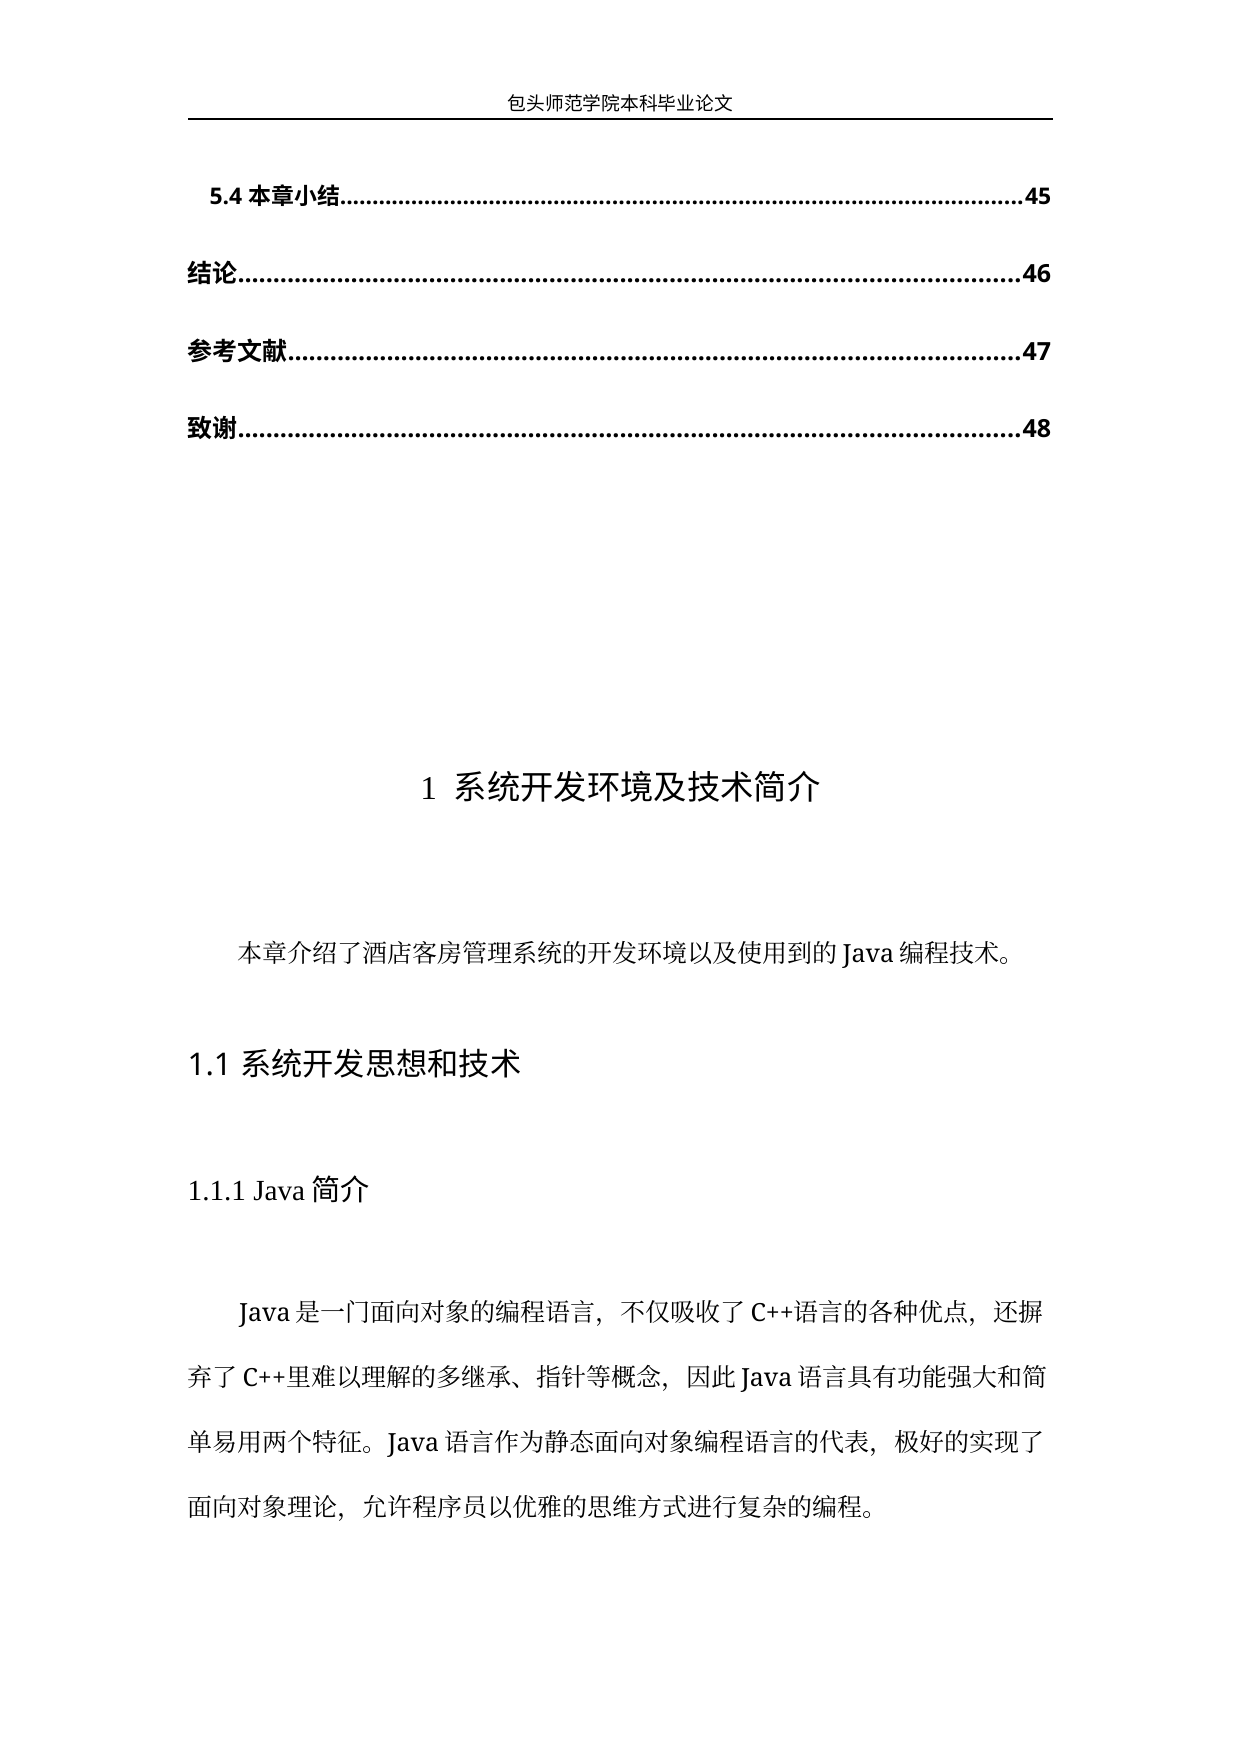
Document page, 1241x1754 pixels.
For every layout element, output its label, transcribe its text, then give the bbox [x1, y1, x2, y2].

text 结论 46 [187, 239, 1053, 304]
text 本章介绍了酒店客房管理系统的开发环境以及使用到的Java编程技术。 [187, 919, 1053, 984]
text 5.4 本章小结 45 [209, 162, 1053, 227]
subtitle 1.1 系统开发思想和技术 [187, 1029, 1053, 1094]
text 致谢 48 [187, 394, 1053, 459]
text Java是一门面向对象的编程语言，不仅吸收了C++语言的各种优点，还摒弃了C++里难以理解的多继承、指针等概念，因此Java语言具有功能强大和简单易用两个特征。Java语言作为静态面向对象编程语言的代表，极好的实现了面向对象理论，允许程序员以优雅的思维方式进行复杂的编程。 [187, 1278, 1053, 1538]
subtitle 1.1.1 Java简介 [187, 1155, 1053, 1220]
text 参考文献 47 [187, 317, 1053, 382]
subtitle 1 系统开发环境及技术简介 [187, 752, 1053, 817]
